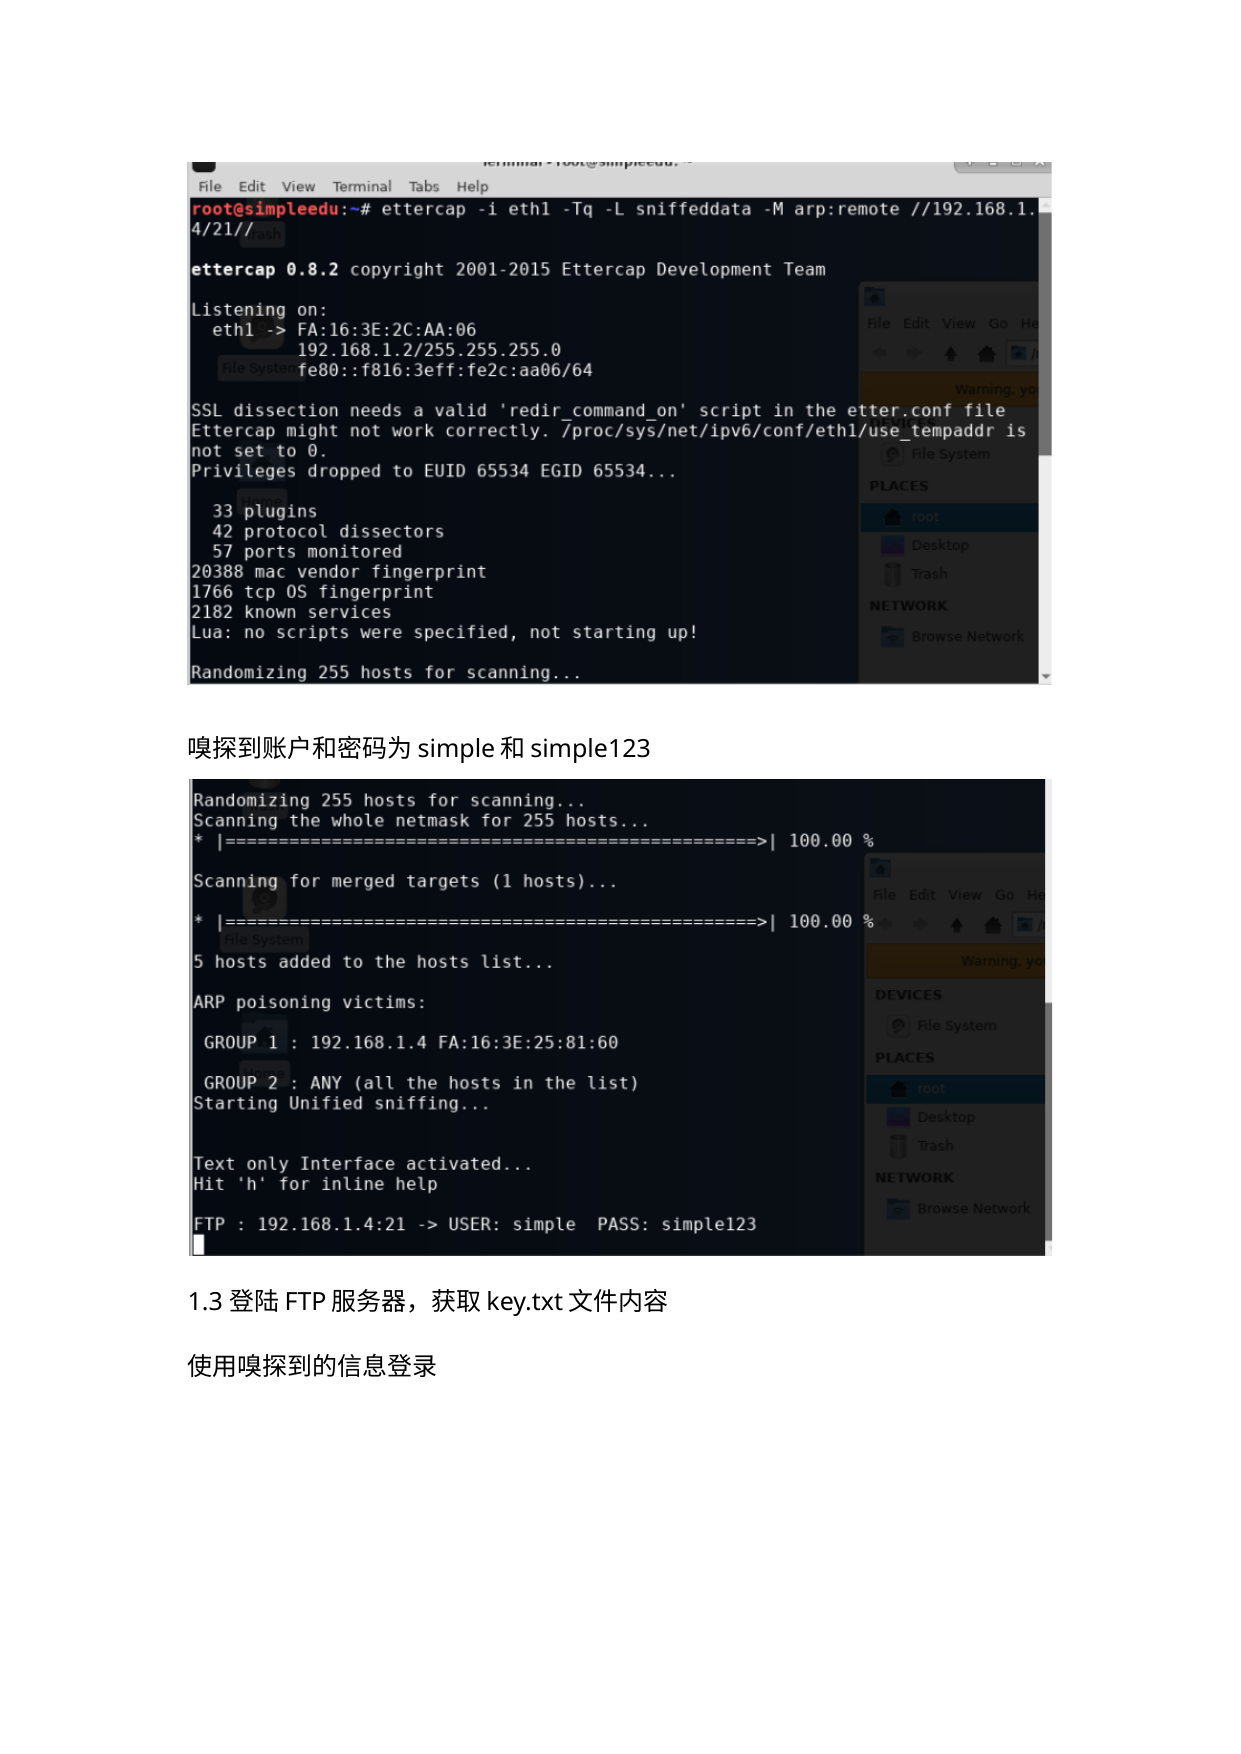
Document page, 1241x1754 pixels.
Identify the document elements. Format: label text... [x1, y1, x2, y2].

picture [187, 779, 1053, 1256]
list 使用嗅探到的信息登录 [187, 1332, 1053, 1397]
picture [187, 162, 1052, 685]
text 嗅探到账户和密码为simple和simple123 [187, 714, 1053, 779]
list 登陆FTP服务器，获取key.txt文件内容 [187, 1267, 1053, 1332]
